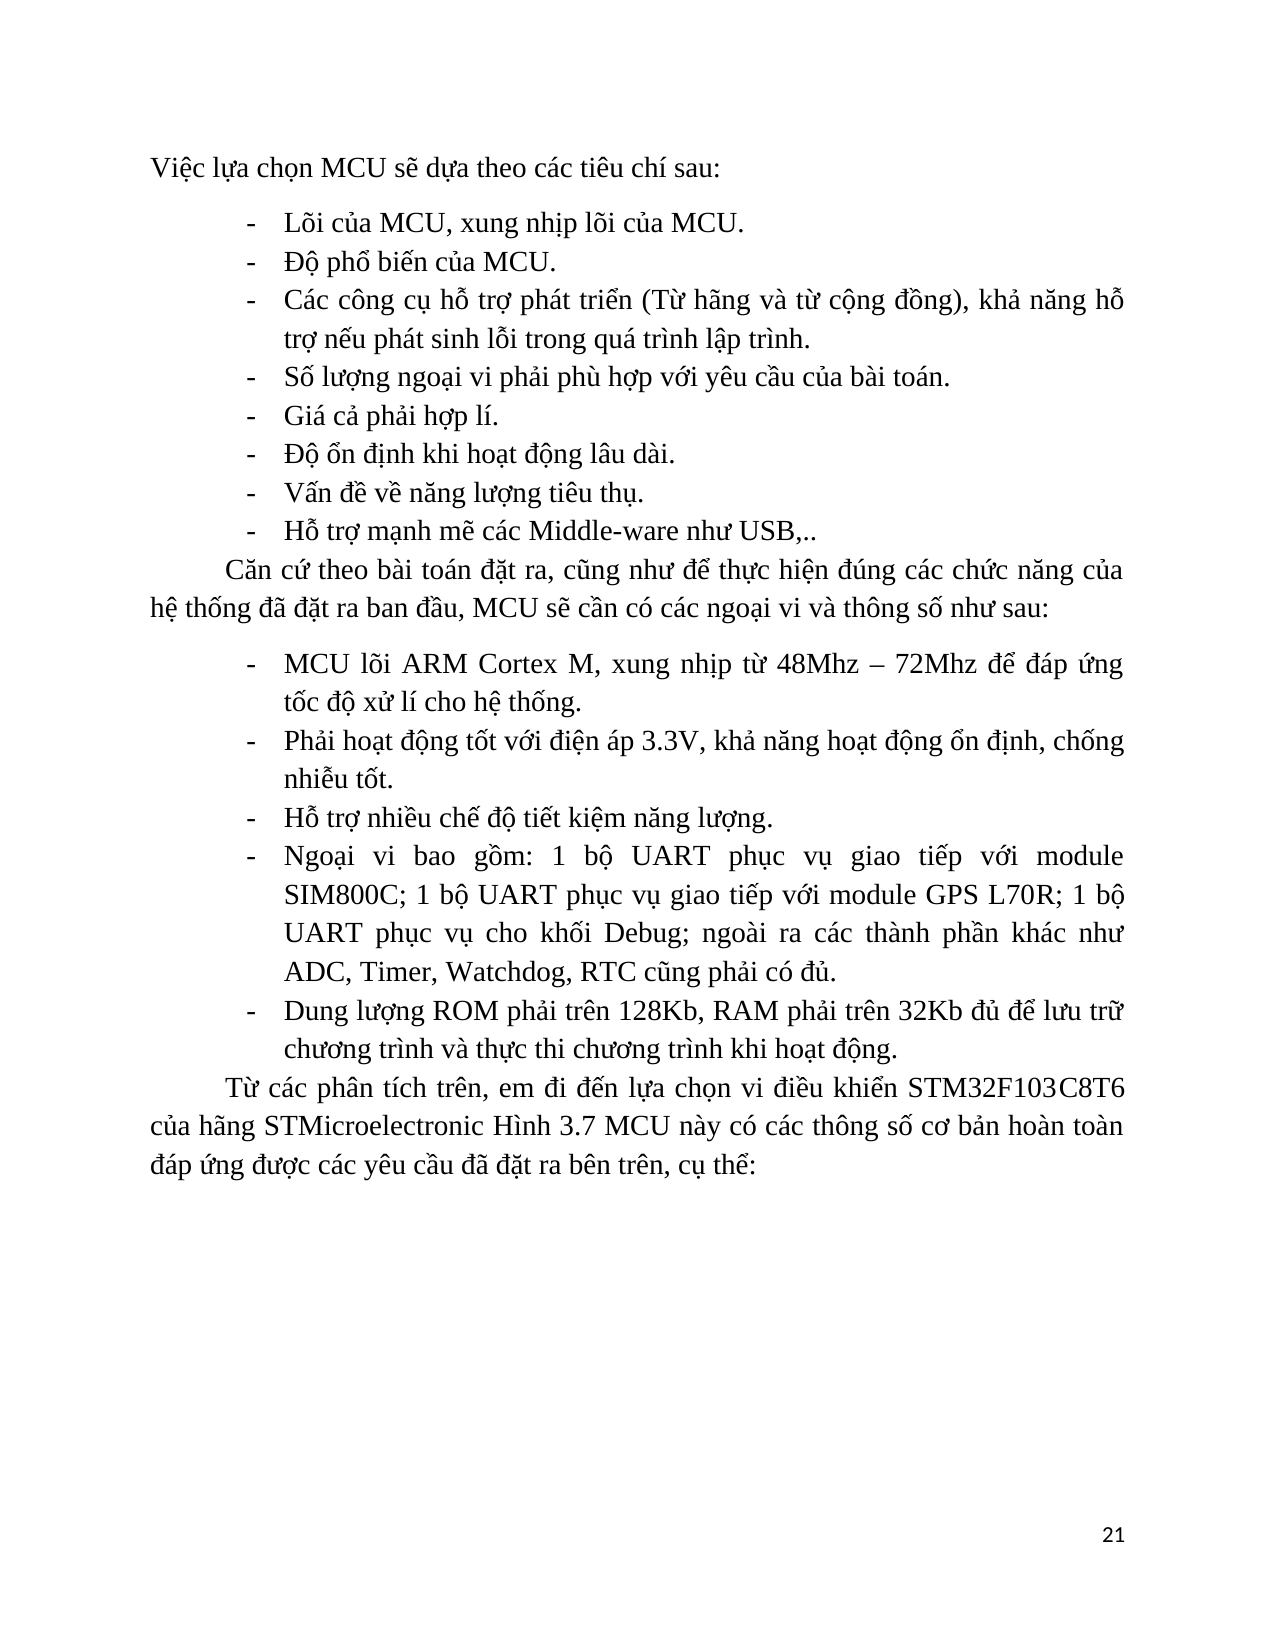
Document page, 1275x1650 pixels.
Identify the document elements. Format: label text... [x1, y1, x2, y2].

list Phải hoạt động tốt với điện áp 3.3V, khả năng hoạt động ổn định, chống nhiễu tốt. [246, 723, 1125, 795]
list Hỗ trợ mạnh mẽ các Middle-ware như USB,.. [246, 513, 1125, 547]
list MCU lõi ARM Cortex M, xung nhịp từ 48Mhz – 72Mhz để đáp ứng tốc độ xử lí cho hệ thống. [246, 646, 1125, 718]
list Dung lượng ROM phải trên 128Kb, RAM phải trên 32Kb đủ để lưu trữ chương trình và thực thi chương trình khi hoạt động. [246, 993, 1125, 1065]
list Số lượng ngoại vi phải phù hợp với yêu cầu của bài toán. [246, 359, 1125, 393]
list Hỗ trợ nhiều chế độ tiết kiệm năng lượng. [246, 800, 1125, 833]
list Các công cụ hỗ trợ phát triển (Từ hãng và từ cộng đồng), khả năng hỗ trợ nếu phát sinh lỗi trong quá trình lập trình. [246, 282, 1125, 354]
list Độ ổn định khi hoạt động lâu dài. [246, 436, 1125, 470]
list Độ phổ biến của MCU. [246, 244, 1125, 277]
list Ngoại vi bao gồm: 1 bộ UART phục vụ giao tiếp với module SIM800C; 1 bộ UART phục vụ giao tiếp với module GPS L70R; 1 bộ UART phục vụ cho khối Debug; ngoài ra các thành phần khác như ADC, Timer, Watchdog, RTC cũng phải có đủ. [246, 838, 1125, 988]
list Vấn đề về năng lượng tiêu thụ. [246, 475, 1125, 508]
text Căn cứ theo bài toán đặt ra, cũng như để thực hiện đúng các chức năng của hệ thống đã đặt ra ban đầu, MCU sẽ cần có các ngoại vi và thông số như sau: [150, 552, 1125, 624]
text Việc lựa chọn MCU sẽ dựa theo các tiêu chí sau: [150, 150, 1125, 183]
text Từ các phân tích trên, em đi đến lựa chọn vi điều khiển STM32F103C8T6 của hãng STMicroelectronic Hình 3.7 MCU này có các thông số cơ bản hoàn toàn đáp ứng được các yêu cầu đã đặt ra bên trên, cụ thể: [150, 1070, 1125, 1180]
list Giá cả phải hợp lí. [246, 398, 1125, 431]
list Lõi của MCU, xung nhịp lõi của MCU. [246, 205, 1125, 239]
